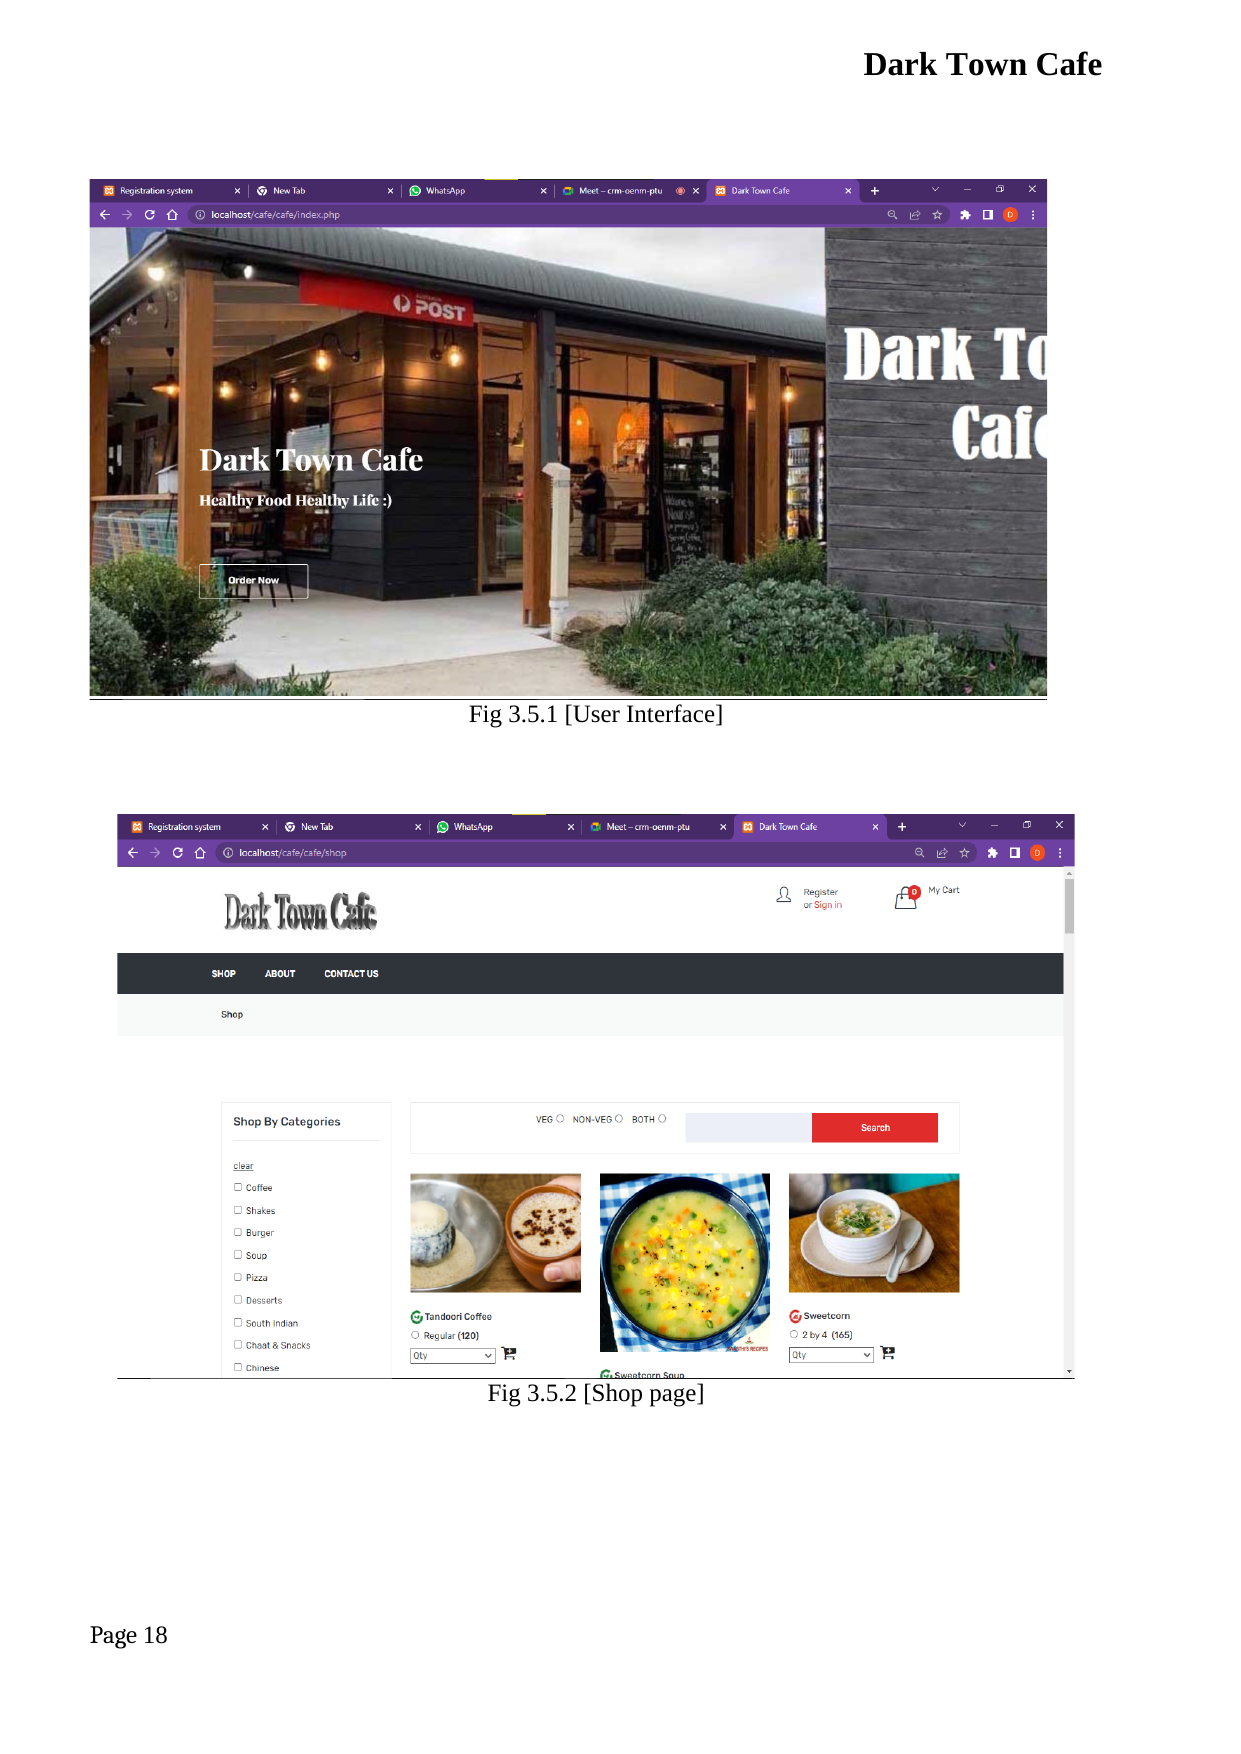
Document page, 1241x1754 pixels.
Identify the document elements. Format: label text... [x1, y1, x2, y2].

text Fig 3.5.2 [Shop page] [89, 1378, 1102, 1407]
picture [117, 814, 1075, 1379]
picture [89, 179, 1048, 700]
text Fig 3.5.1 [User Interface] [89, 699, 1102, 728]
